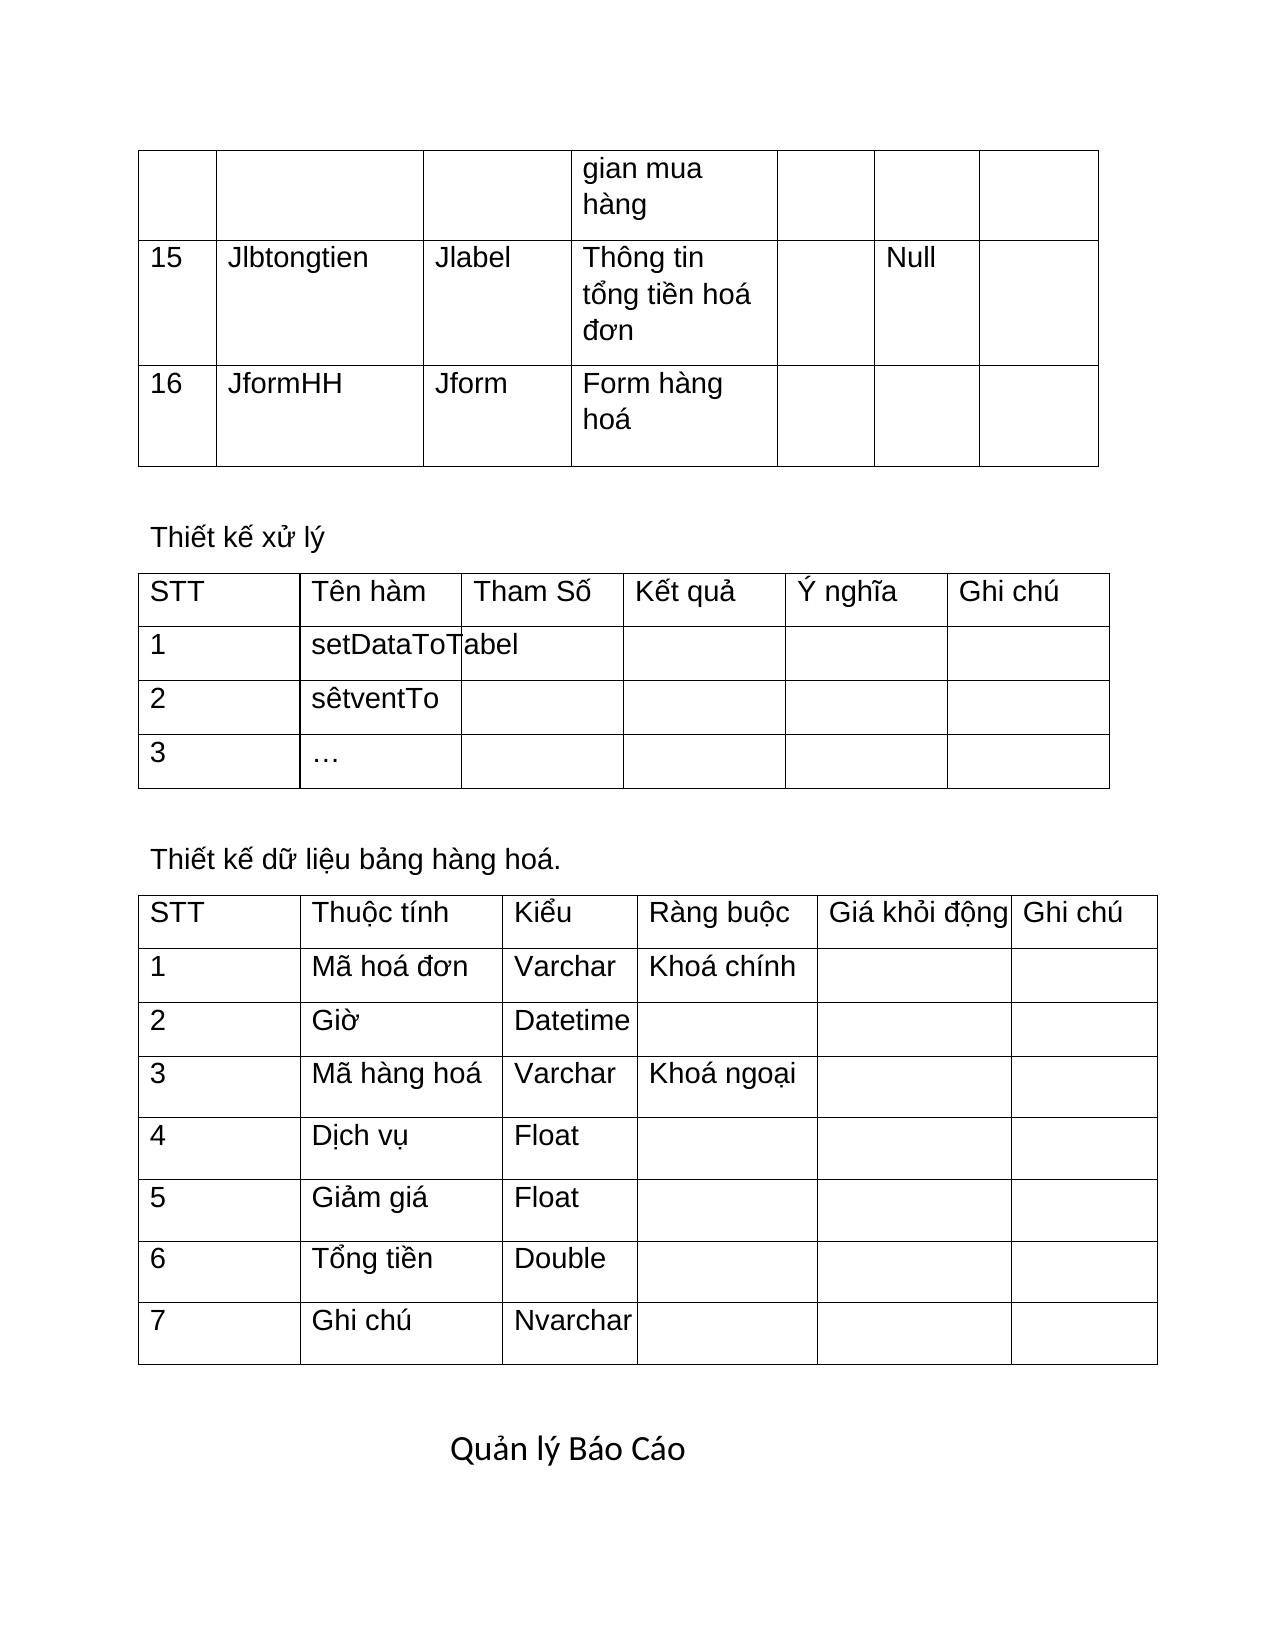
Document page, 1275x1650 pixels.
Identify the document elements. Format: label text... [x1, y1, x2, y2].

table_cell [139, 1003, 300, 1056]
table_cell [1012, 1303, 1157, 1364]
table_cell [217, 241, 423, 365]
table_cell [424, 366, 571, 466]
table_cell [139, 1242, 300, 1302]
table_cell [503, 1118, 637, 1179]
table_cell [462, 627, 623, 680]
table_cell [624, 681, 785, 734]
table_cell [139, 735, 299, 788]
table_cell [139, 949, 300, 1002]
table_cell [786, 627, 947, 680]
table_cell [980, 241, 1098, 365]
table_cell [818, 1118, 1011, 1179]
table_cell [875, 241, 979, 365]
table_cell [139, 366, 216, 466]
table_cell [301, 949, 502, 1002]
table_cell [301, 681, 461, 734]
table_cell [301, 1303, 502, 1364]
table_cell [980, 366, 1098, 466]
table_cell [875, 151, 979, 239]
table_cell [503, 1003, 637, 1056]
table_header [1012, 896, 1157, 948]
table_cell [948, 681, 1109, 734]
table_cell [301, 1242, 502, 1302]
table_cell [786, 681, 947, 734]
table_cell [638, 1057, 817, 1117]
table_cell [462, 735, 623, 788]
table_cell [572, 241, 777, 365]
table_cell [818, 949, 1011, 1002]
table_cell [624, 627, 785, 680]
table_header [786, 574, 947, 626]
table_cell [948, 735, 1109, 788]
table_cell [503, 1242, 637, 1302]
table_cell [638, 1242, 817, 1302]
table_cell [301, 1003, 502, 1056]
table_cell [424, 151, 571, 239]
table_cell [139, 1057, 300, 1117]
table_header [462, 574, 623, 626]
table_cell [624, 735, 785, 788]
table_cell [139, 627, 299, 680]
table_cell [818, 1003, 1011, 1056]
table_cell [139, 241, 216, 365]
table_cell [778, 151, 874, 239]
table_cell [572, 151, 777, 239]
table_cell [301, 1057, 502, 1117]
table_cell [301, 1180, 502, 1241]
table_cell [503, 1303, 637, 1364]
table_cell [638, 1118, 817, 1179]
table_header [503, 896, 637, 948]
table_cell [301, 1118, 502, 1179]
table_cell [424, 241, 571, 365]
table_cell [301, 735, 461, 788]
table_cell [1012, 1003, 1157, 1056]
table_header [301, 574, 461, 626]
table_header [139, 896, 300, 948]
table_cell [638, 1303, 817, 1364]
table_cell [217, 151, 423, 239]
text Quản lý Báo Cáo [37, 1426, 1247, 1469]
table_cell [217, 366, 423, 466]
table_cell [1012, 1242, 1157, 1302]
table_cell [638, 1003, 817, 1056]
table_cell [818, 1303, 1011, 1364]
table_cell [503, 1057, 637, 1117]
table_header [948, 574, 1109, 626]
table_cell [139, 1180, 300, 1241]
text Thiết kế xử lý [37, 520, 1247, 554]
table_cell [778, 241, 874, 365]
text Thiết kế dữ liệu bảng hàng hoá. [37, 842, 1247, 875]
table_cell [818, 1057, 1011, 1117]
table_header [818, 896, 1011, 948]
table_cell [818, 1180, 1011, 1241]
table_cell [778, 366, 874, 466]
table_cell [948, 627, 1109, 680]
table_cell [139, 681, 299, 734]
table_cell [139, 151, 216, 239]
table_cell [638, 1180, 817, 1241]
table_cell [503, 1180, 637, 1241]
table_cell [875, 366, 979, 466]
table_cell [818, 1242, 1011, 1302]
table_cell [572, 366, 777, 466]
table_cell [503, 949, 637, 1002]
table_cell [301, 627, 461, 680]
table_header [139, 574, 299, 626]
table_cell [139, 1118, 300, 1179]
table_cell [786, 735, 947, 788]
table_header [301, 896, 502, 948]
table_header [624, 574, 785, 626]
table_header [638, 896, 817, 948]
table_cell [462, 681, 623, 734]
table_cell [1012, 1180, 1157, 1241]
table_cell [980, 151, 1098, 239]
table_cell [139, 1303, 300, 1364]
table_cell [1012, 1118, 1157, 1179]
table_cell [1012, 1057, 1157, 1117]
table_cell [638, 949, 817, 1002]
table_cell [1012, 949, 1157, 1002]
